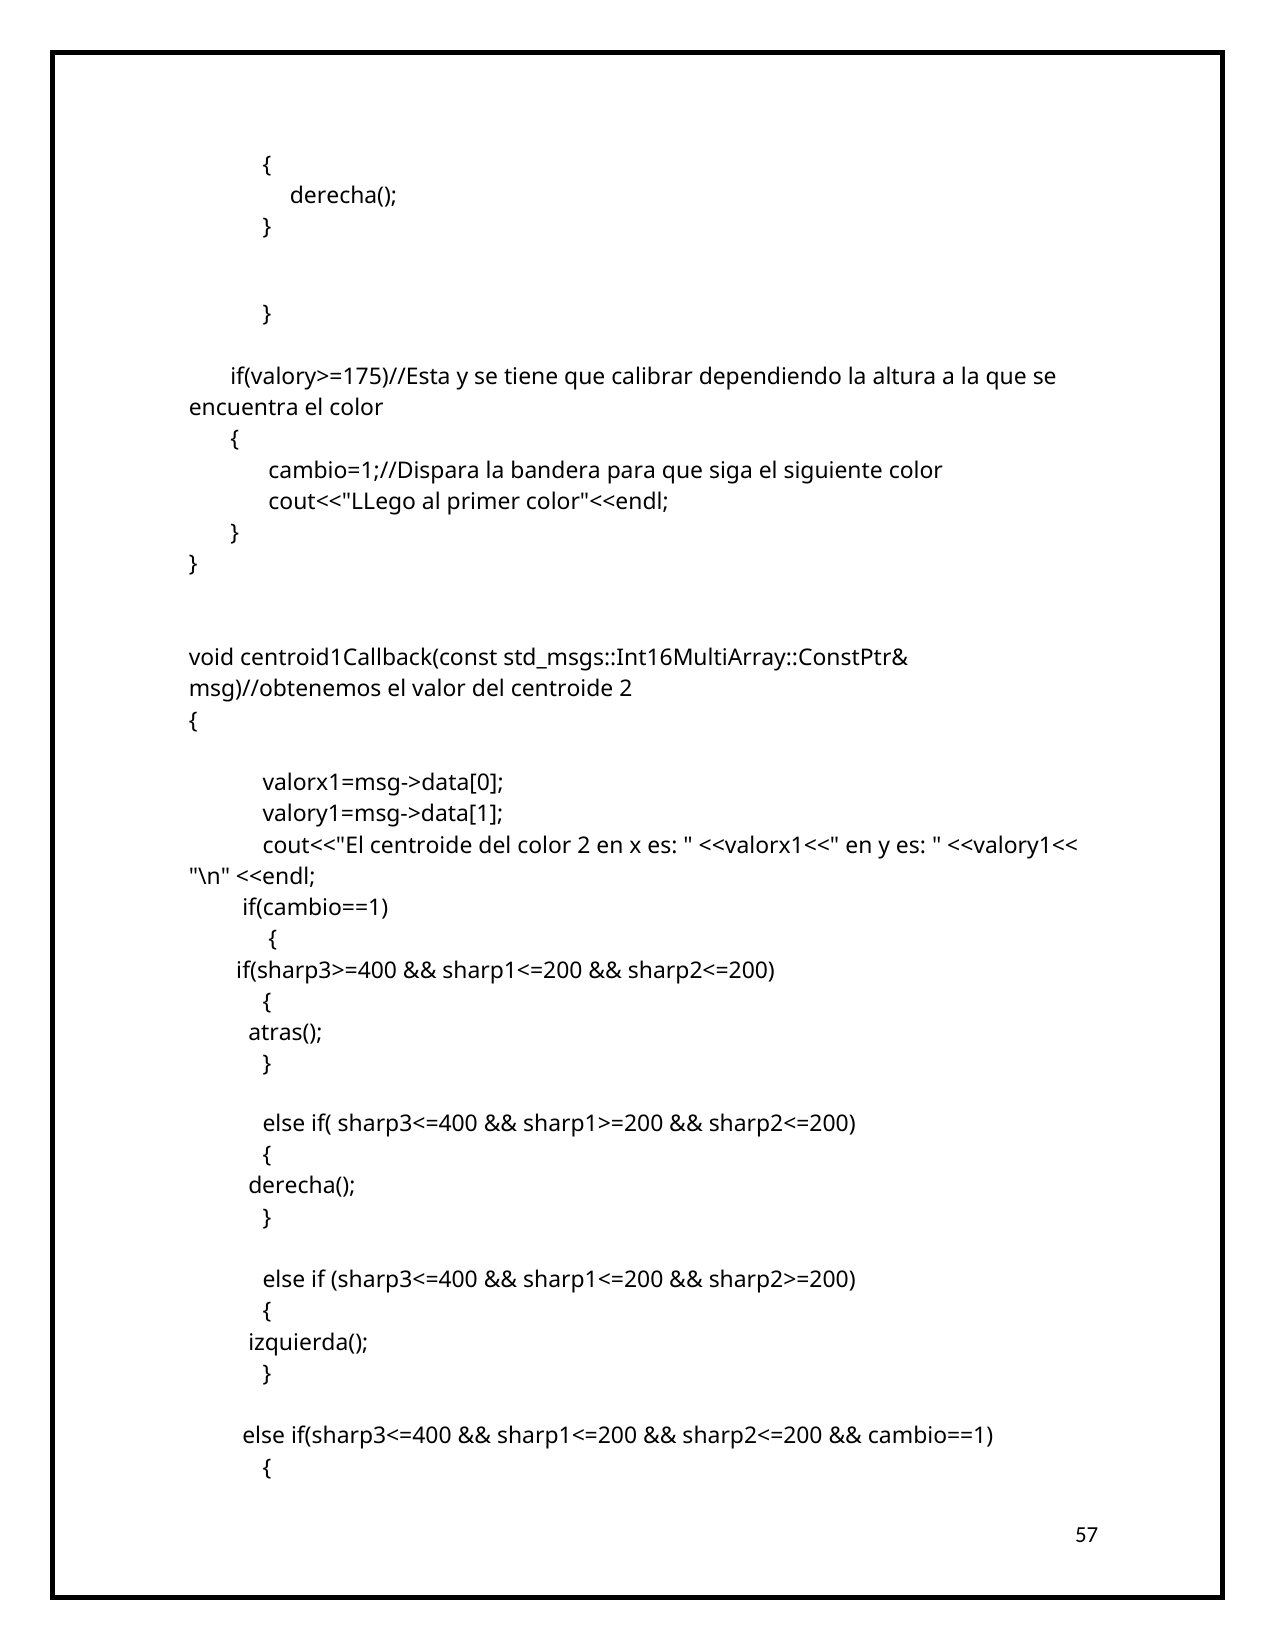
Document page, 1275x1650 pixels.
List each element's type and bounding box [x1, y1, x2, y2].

table_header [177, 148, 1097, 1482]
